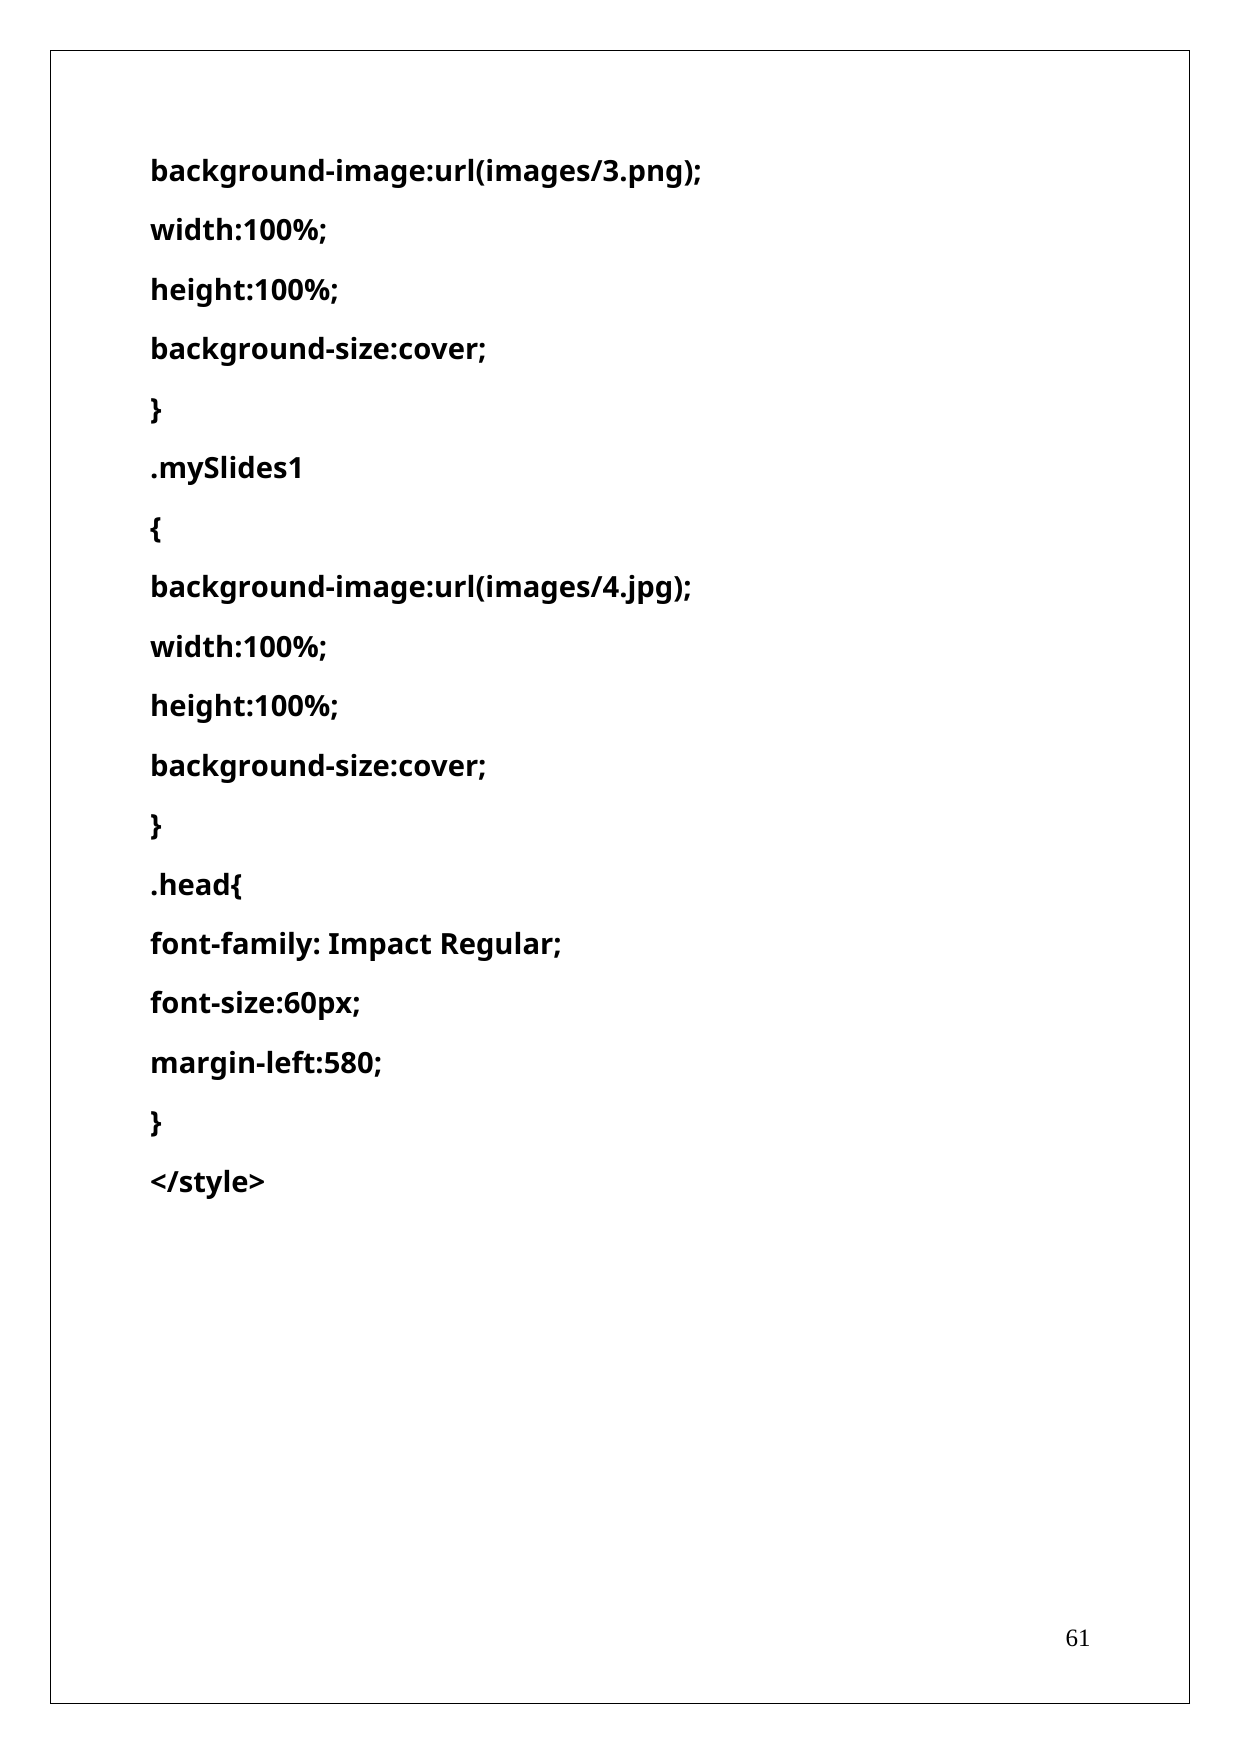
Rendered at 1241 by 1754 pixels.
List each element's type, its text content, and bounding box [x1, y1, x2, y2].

text background-size:cover; [150, 328, 1090, 368]
text width:100%; [150, 209, 1090, 249]
text font-size:60px; [150, 983, 1090, 1022]
text .mySlides1 [150, 447, 1090, 487]
text background-size:cover; [150, 745, 1090, 784]
text margin-left:580; [150, 1042, 1090, 1082]
text height:100%; [150, 269, 1090, 309]
text background-image:url(images/3.png); [150, 150, 1090, 190]
text } [150, 388, 1090, 428]
text height:100%; [150, 685, 1090, 725]
text </style> [150, 1161, 1090, 1201]
text .head{ [150, 864, 1090, 903]
text font-family: Impact Regular; [150, 923, 1090, 963]
text width:100%; [150, 626, 1090, 666]
text } [150, 1102, 1090, 1141]
text background-image:url(images/4.jpg); [150, 566, 1090, 606]
text { [150, 507, 1090, 547]
text } [150, 804, 1090, 844]
